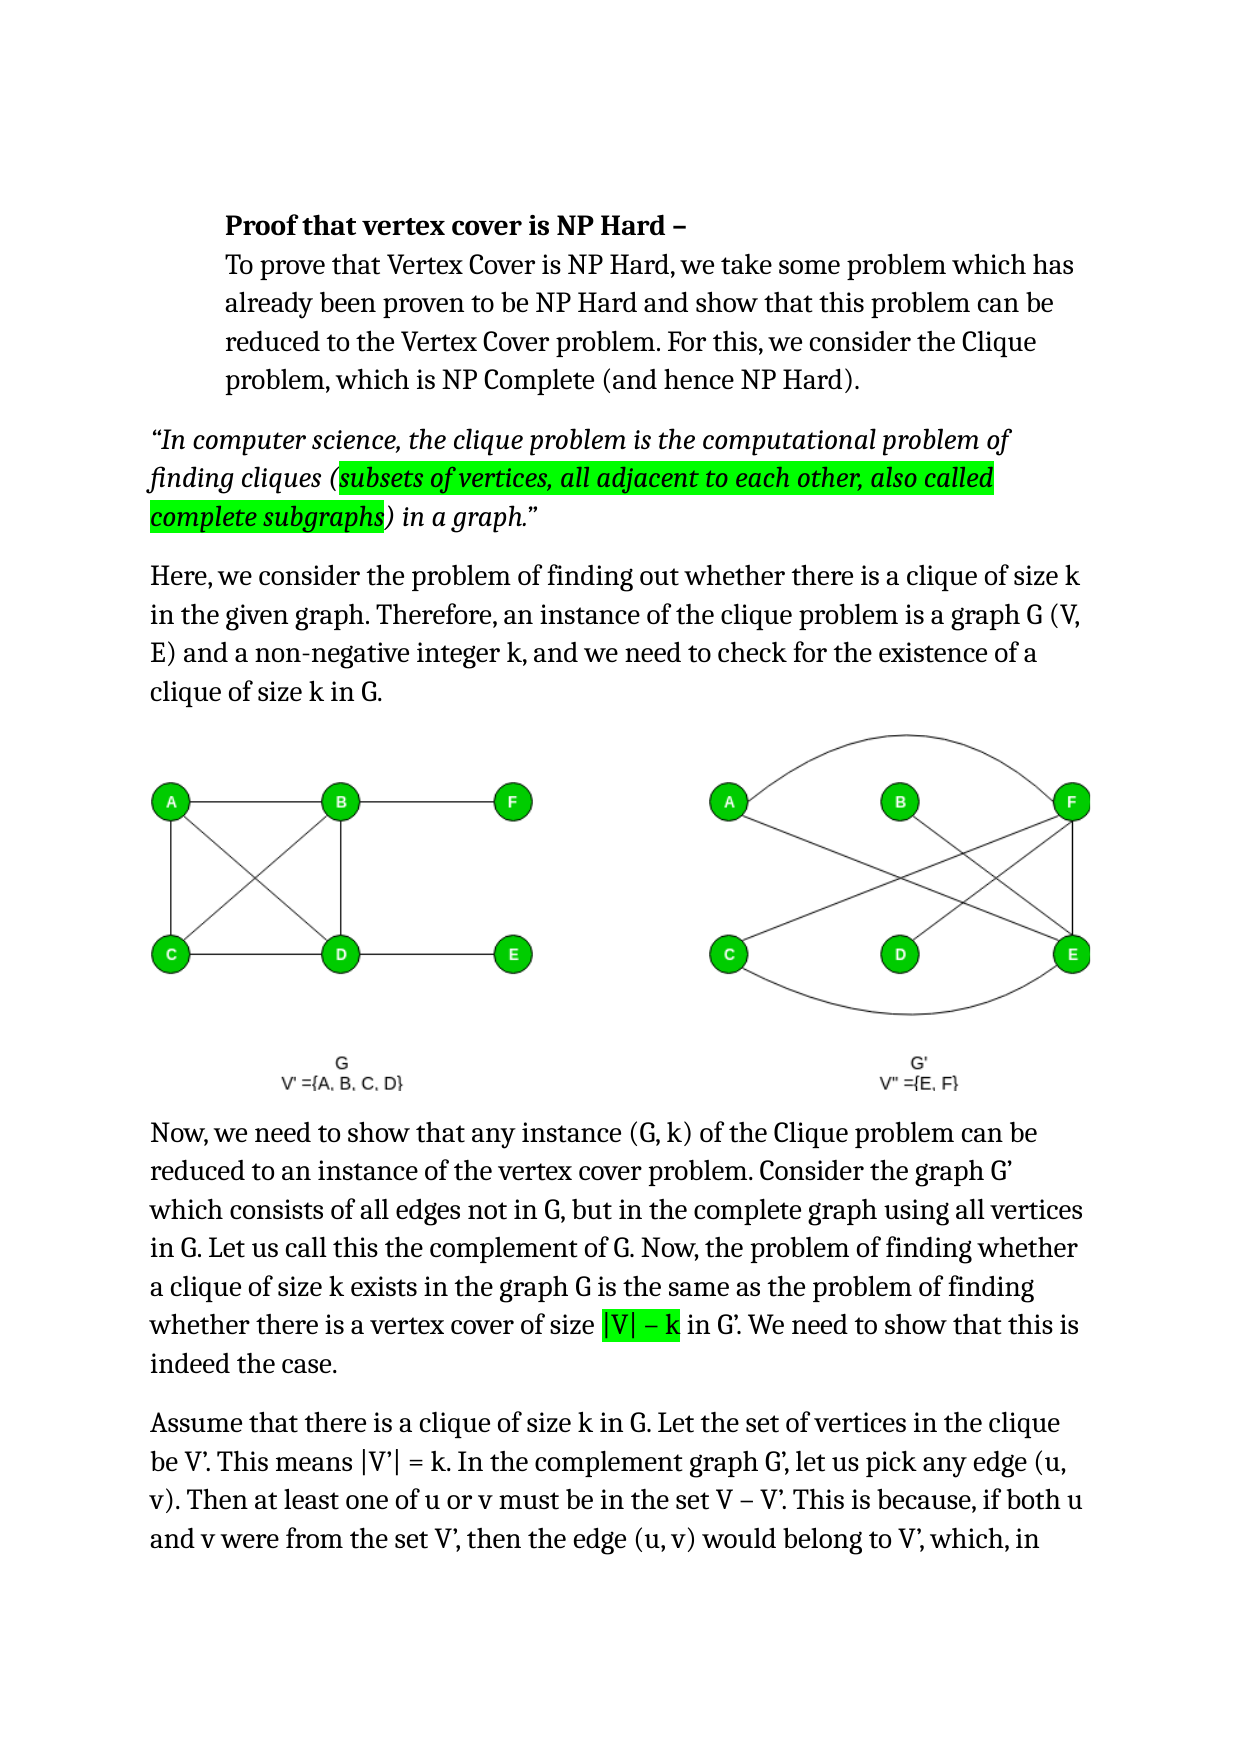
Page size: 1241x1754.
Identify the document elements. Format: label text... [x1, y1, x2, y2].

text Proof that vertex cover is NP Hard – To prove that Vertex Cover is NP Hard, we take some problem which has already been proven to be NP Hard and show that this problem can be reduced to the Vertex Cover problem. For this, we consider the Clique problem, which is NP Complete (and hence NP Hard). [225, 209, 1090, 397]
picture [150, 734, 1091, 1091]
text “In computer science, the clique problem is the computational problem of finding cliques (subsets of vertices, all adjacent to each other, also called complete subgraphs) in a graph.” [150, 423, 1090, 533]
text Now, we need to show that any instance (G, k) of the Clique problem can be reduced to an instance of the vertex cover problem. Consider the graph G’ which consists of all edges not in G, but in the complete graph using all vertices in G. Let us call this the complement of G. Now, the problem of finding whether a clique of size k exists in the graph G is the same as the problem of finding whether there is a vertex cover of size |V| – k in G’. We need to show that this is indeed the case. [150, 1116, 1090, 1381]
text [150, 1406, 1090, 1556]
text Here, we consider the problem of finding out whether there is a clique of size k in the given graph. Therefore, an instance of the clique problem is a graph G (V, E) and a non-negative integer k, and we need to check for the existence of a clique of size k in G. [150, 559, 1090, 708]
